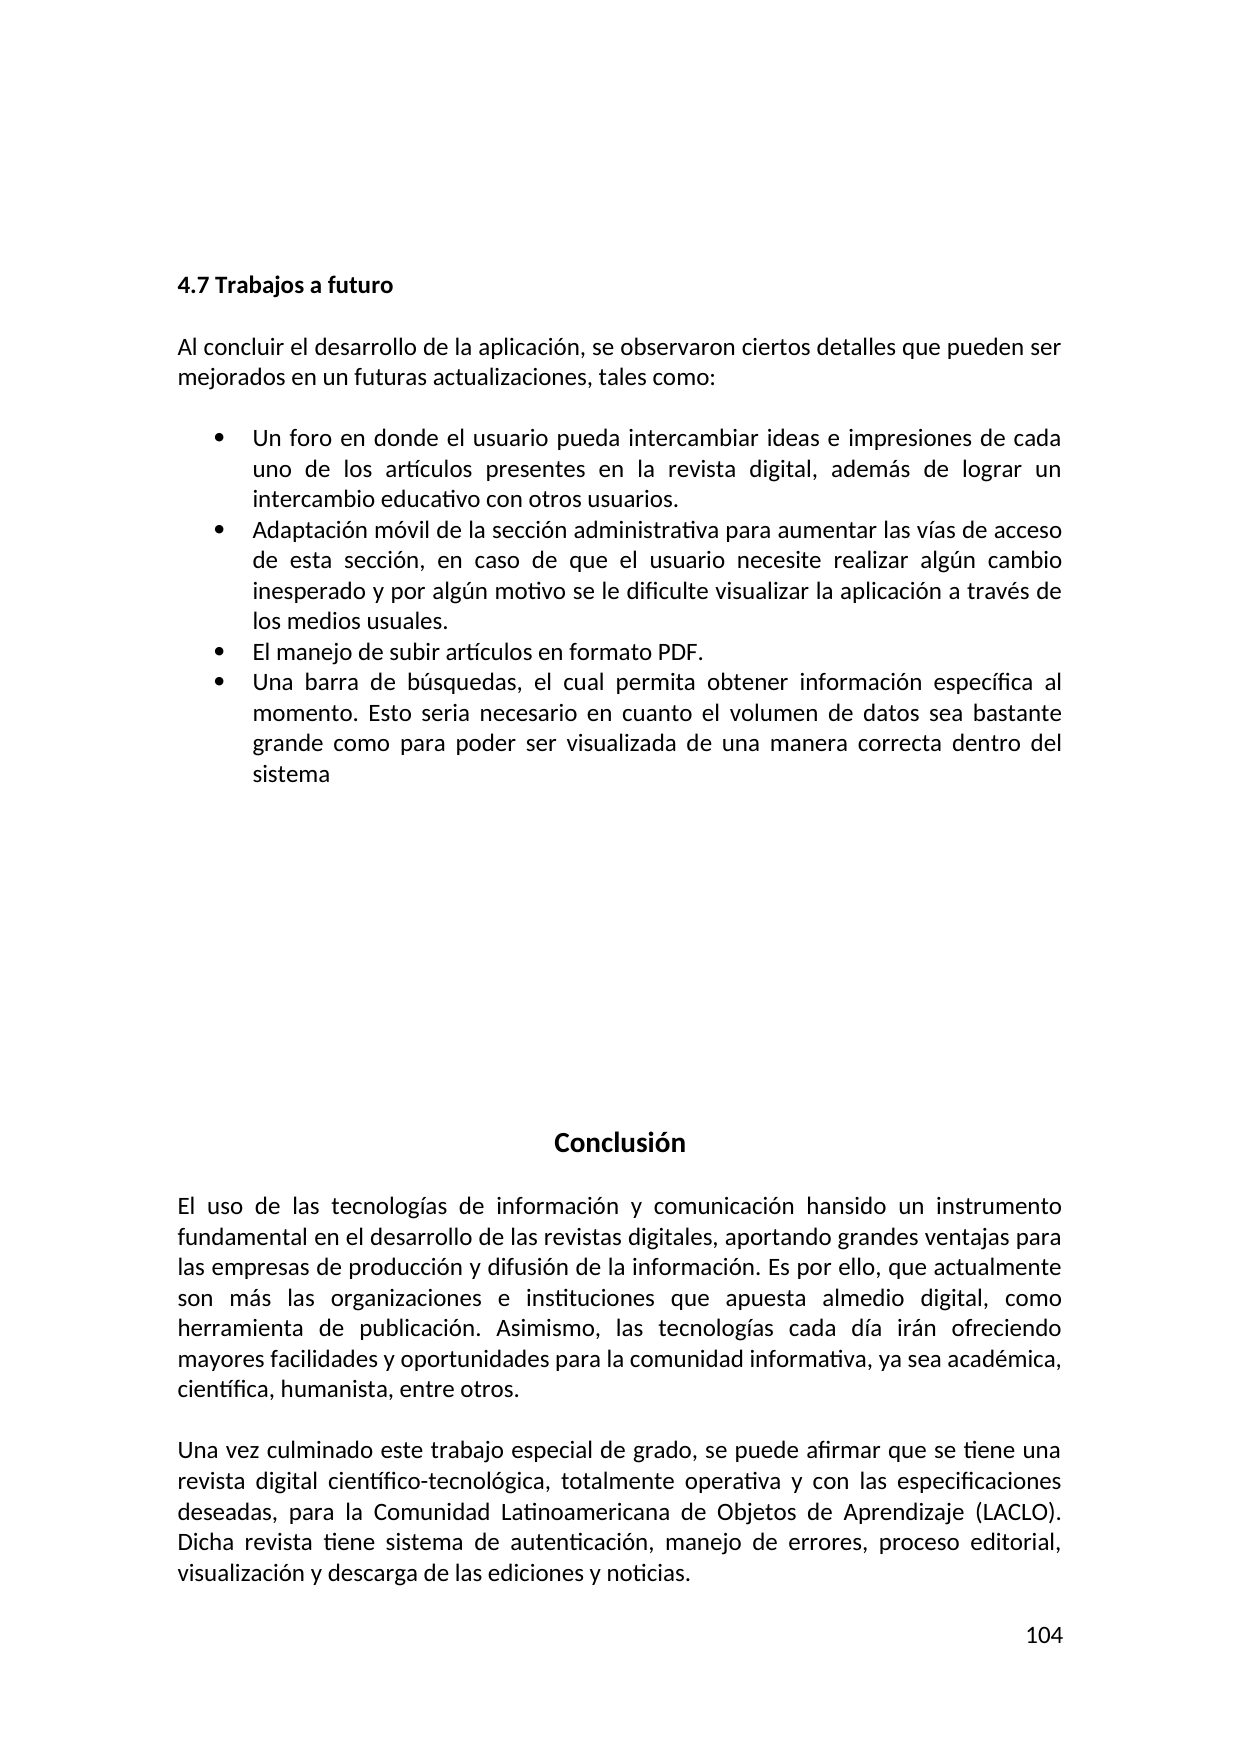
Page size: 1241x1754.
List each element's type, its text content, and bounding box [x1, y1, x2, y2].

text Al concluir el desarrollo de la aplicación, se observaron ciertos detalles que pueden ser mejorados en un futuras actualizaciones, tales como: [177, 331, 1063, 392]
list El manejo de subir artículos en formato PDF. [215, 636, 1063, 666]
text Una vez culminado este trabajo especial de grado, se puede afirmar que se tiene una revista digital científico-tecnológica, totalmente operativa y con las especificaciones deseadas, para la Comunidad Latinoamericana de Objetos de Aprendizaje (LACLO). Dicha revista tiene sistema de autenticación, manejo de errores, proceso editorial, visualización y descarga de las ediciones y noticias. [177, 1434, 1063, 1587]
text El uso de las tecnologías de información y comunicación hansido un instrumento fundamental en el desarrollo de las revistas digitales, aportando grandes ventajas para las empresas de producción y difusión de la información. Es por ello, que actualmente son más las organizaciones e instituciones que apuesta almedio digital, como herramienta de publicación. Asimismo, las tecnologías cada día irán ofreciendo mayores facilidades y oportunidades para la comunidad informativa, ya sea académica, científica, humanista, entre otros. [177, 1190, 1063, 1404]
list Un foro en donde el usuario pueda intercambiar ideas e impresiones de cada uno de los artículos presentes en la revista digital, además de lograr un intercambio educativo con otros usuarios. [215, 422, 1063, 514]
text Conclusión [177, 1124, 1063, 1160]
list Adaptación móvil de la sección administrativa para aumentar las vías de acceso de esta sección, en caso de que el usuario necesite realizar algún cambio inesperado y por algún motivo se le dificulte visualizar la aplicación a través de los medios usuales. [215, 514, 1063, 636]
list Una barra de búsquedas, el cual permita obtener información específica al momento. Esto seria necesario en cuanto el volumen de datos sea bastante grande como para poder ser visualizada de una manera correcta dentro del sistema [215, 666, 1063, 788]
text 4.7 Trabajos a futuro [177, 270, 1063, 300]
